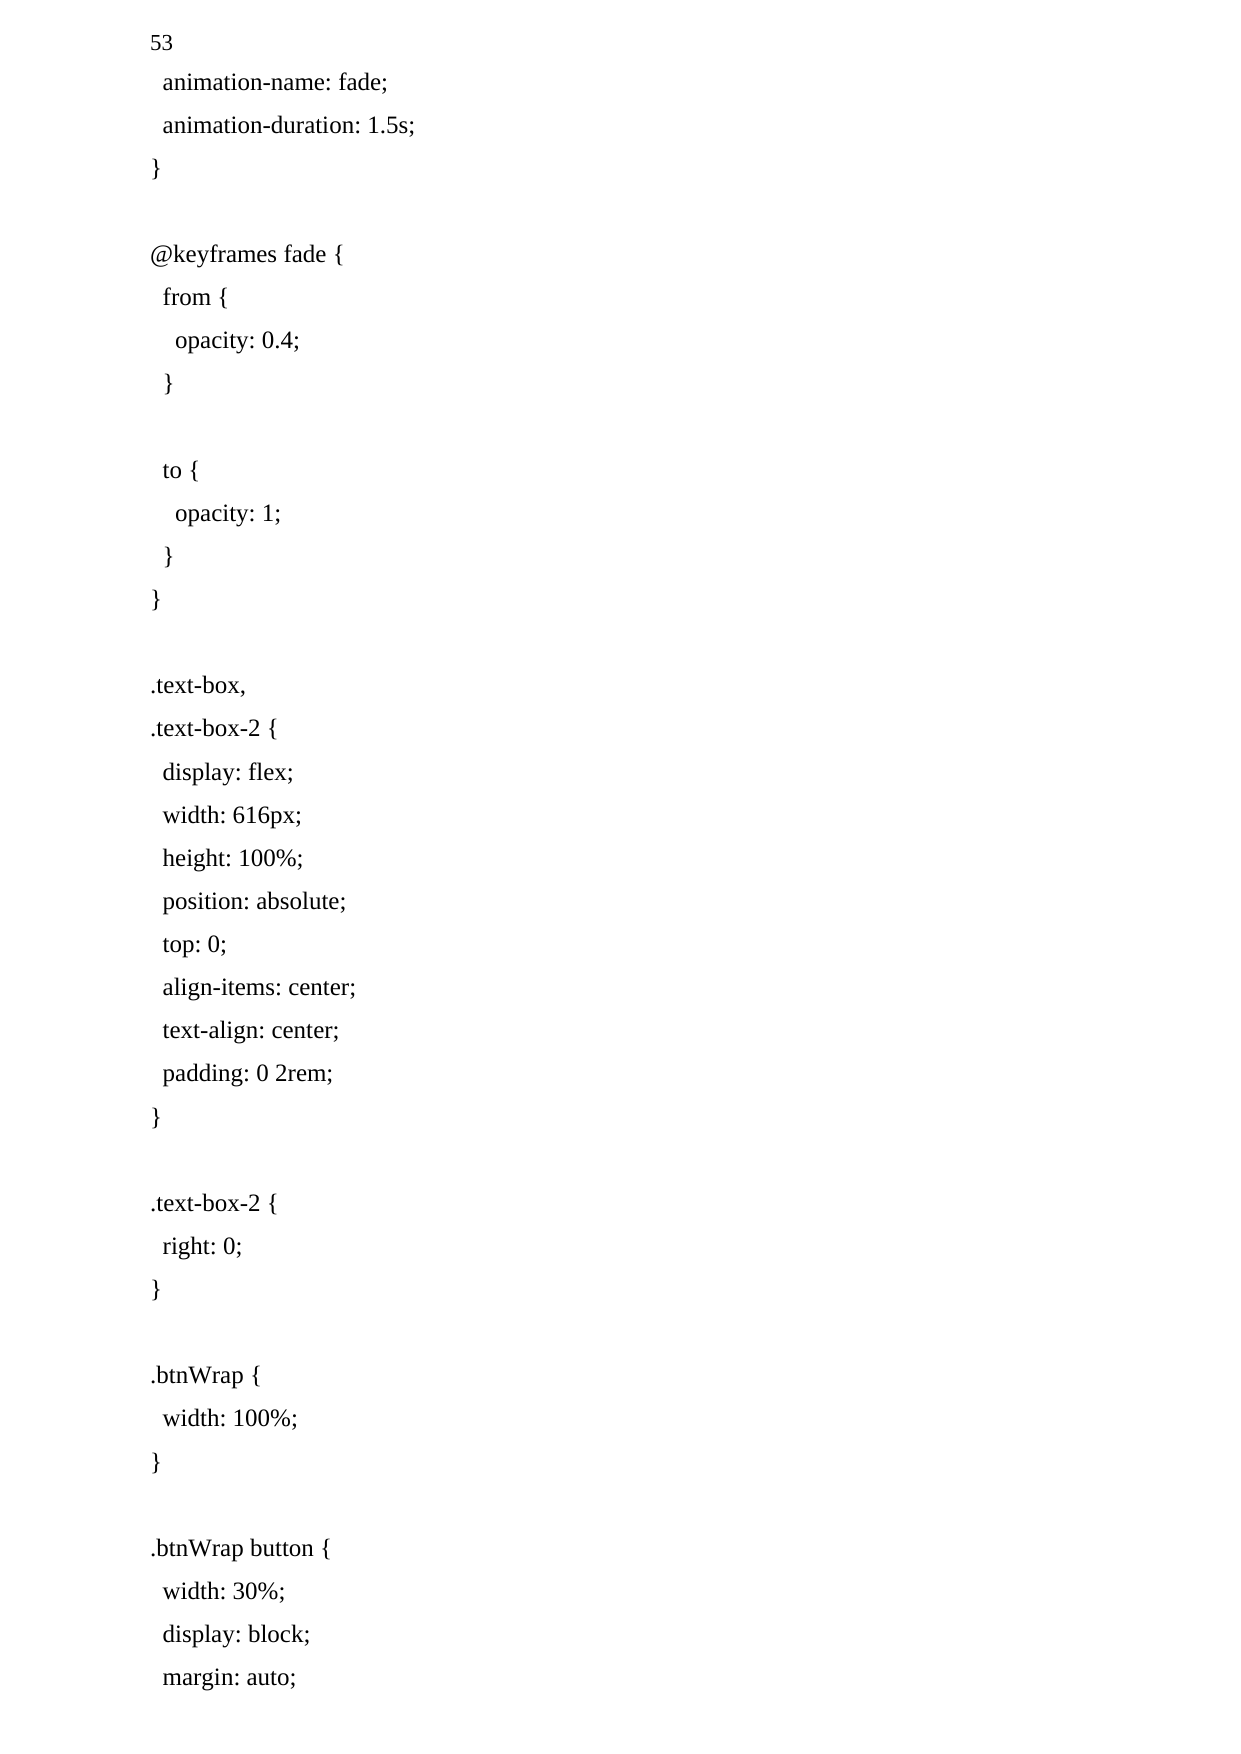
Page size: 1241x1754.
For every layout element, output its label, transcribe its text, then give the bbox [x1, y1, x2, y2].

text .text-box-2 { [150, 1188, 1151, 1217]
text } [150, 1274, 1151, 1303]
text height: 100%; [150, 843, 1151, 872]
text from { [150, 282, 1151, 311]
text opacity: 0.4; [150, 325, 1151, 354]
text text-align: center; [150, 1015, 1151, 1044]
text animation-duration: 1.5s; [150, 110, 1151, 138]
text to { [150, 455, 1151, 483]
text } [150, 1102, 1151, 1130]
text } [150, 541, 1151, 570]
text .text-box, [150, 670, 1151, 699]
text } [150, 1447, 1151, 1475]
text position: absolute; [150, 886, 1151, 915]
text width: 100%; [150, 1403, 1151, 1432]
text .btnWrap { [150, 1360, 1151, 1389]
text width: 30%; [150, 1576, 1151, 1605]
text .text-box-2 { [150, 713, 1151, 742]
text } [150, 153, 1151, 182]
text display: block; [150, 1619, 1151, 1648]
text display: flex; [150, 757, 1151, 785]
text animation-name: fade; [150, 67, 1151, 95]
text @keyframes fade { [150, 239, 1151, 268]
text .btnWrap button { [150, 1533, 1151, 1562]
text opacity: 1; [150, 498, 1151, 527]
text top: 0; [150, 929, 1151, 958]
text } [150, 368, 1151, 397]
text width: 616px; [150, 800, 1151, 828]
text margin: auto; [150, 1662, 1151, 1691]
text padding: 0 2rem; [150, 1058, 1151, 1087]
text right: 0; [150, 1231, 1151, 1260]
text align-items: center; [150, 972, 1151, 1001]
text } [150, 584, 1151, 613]
